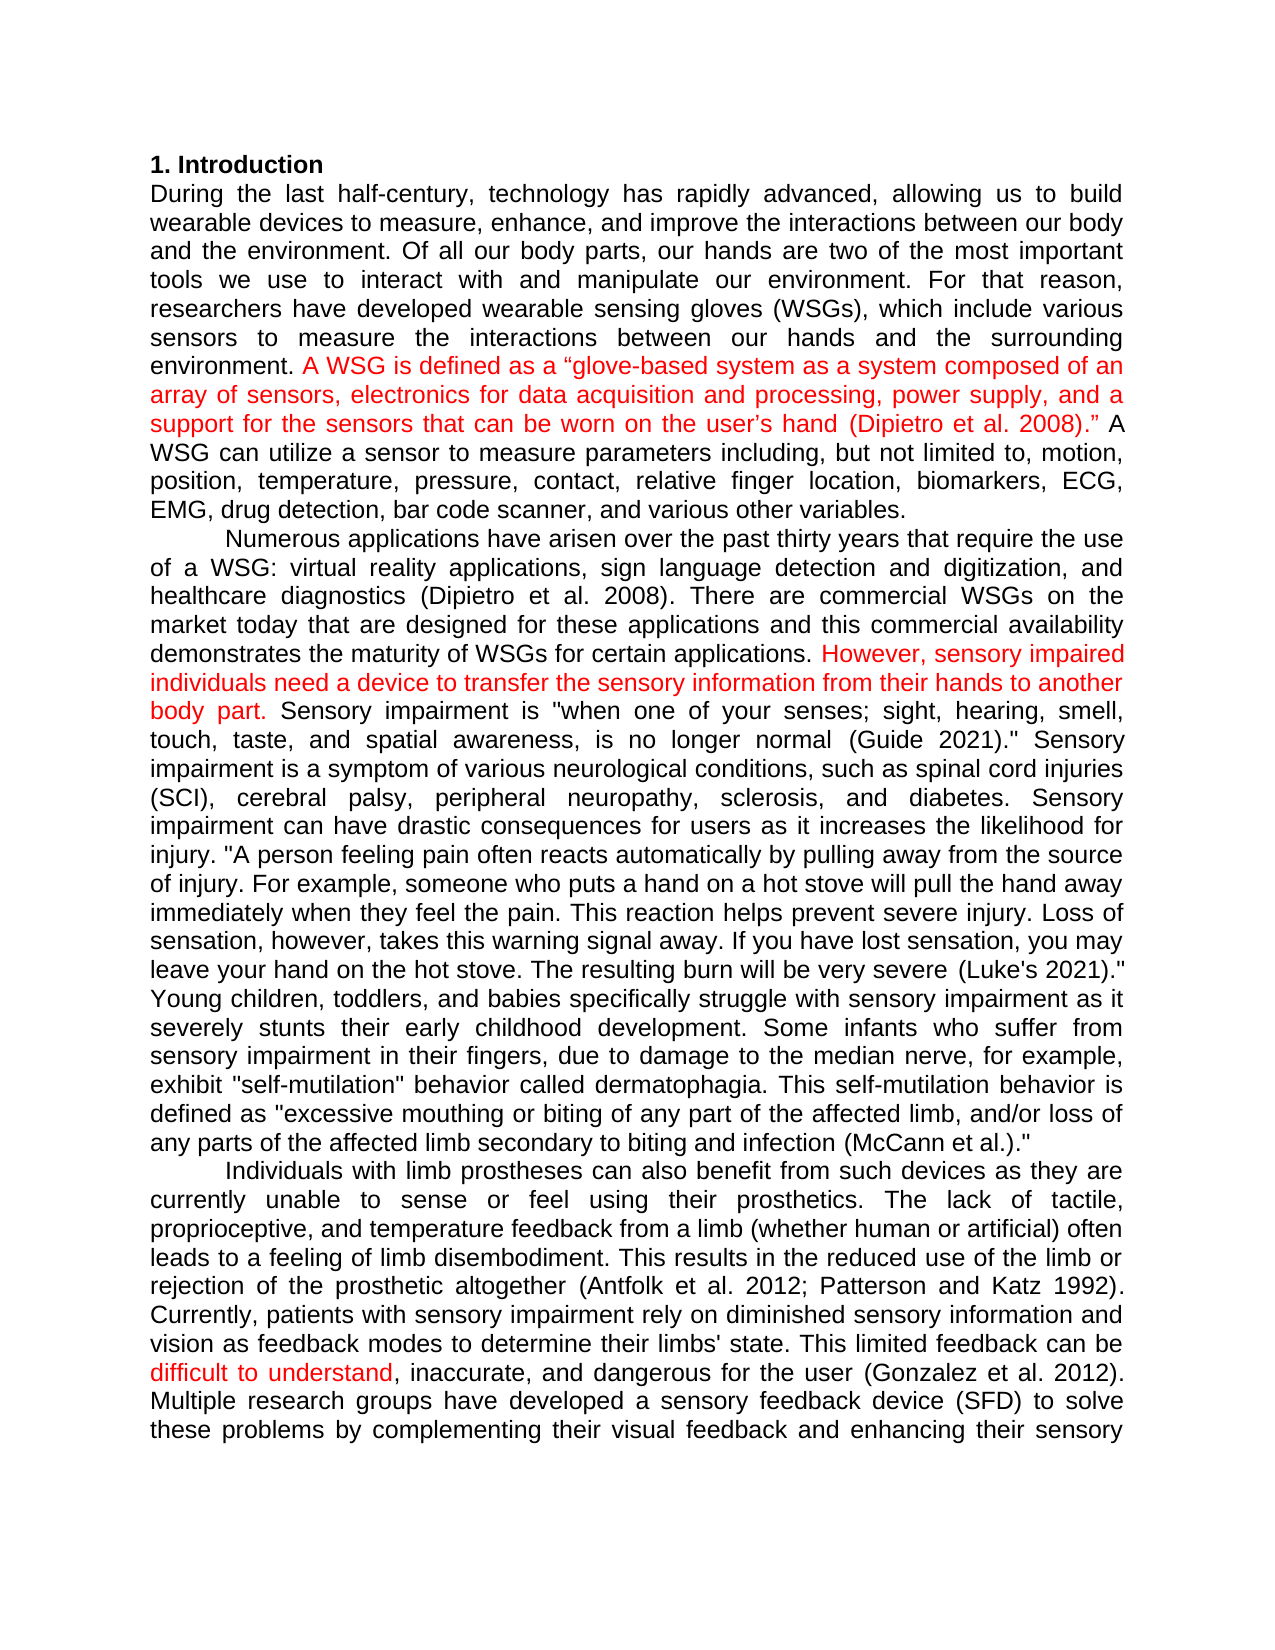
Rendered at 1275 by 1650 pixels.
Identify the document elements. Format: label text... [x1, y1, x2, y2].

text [150, 1156, 1125, 1444]
text During the last half-century, technology has rapidly advanced, allowing us to build wearable devices to measure, enhance, and improve the interactions between our body and the environment. Of all our body parts, our hands are two of the most important tools we use to interact with and manipulate our environment. For that reason, researchers have developed wearable sensing gloves (WSGs), which include various sensors to measure the interactions between our hands and the surrounding environment. A WSG is defined as a “glove-based system as a system composed of an array of sensors, electronics for data acquisition and processing, power supply, and a support for the sensors that can be worn on the user’s hand (Dipietro et al. 2008).” A WSG can utilize a sensor to measure parameters including, but not limited to, motion, position, temperature, pressure, contact, relative finger location, biomarkers, ECG, EMG, drug detection, bar code scanner, and various other variables. [150, 179, 1125, 524]
text Numerous applications have arisen over the past thirty years that require the use of a WSG: virtual reality applications, sign language detection and digitization, and healthcare diagnostics (Dipietro et al. 2008). There are commercial WSGs on the market today that are designed for these applications and this commercial availability demonstrates the maturity of WSGs for certain applications. However, sensory impaired individuals need a device to transfer the sensory information from their hands to another body part. Sensory impairment is "when one of your senses; sight, hearing, smell, touch, taste, and spatial awareness, is no longer normal (Guide 2021)." Sensory impairment is a symptom of various neurological conditions, such as spinal cord injuries (SCI), cerebral palsy, peripheral neuropathy, sclerosis, and diabetes. Sensory impairment can have drastic consequences for users as it increases the likelihood for injury. "A person feeling pain often reacts automatically by pulling away from the source of injury. For example, someone who puts a hand on a hot stove will pull the hand away immediately when they feel the pain. This reaction helps prevent severe injury. Loss of sensation, however, takes this warning signal away. If you have lost sensation, you may leave your hand on the hot stove. The resulting burn will be very severe (Luke's 2021)." Young children, toddlers, and babies specifically struggle with sensory impairment as it severely stunts their early childhood development. Some infants who suffer from sensory impairment in their fingers, due to damage to the median nerve, for example, exhibit "self-mutilation" behavior called dermatophagia. This self-mutilation behavior is defined as "excessive mouthing or biting of any part of the affected limb, and/or loss of any parts of the affected limb secondary to biting and infection (McCann et al.)." [150, 524, 1125, 1156]
text 1. Introduction [150, 150, 1125, 179]
